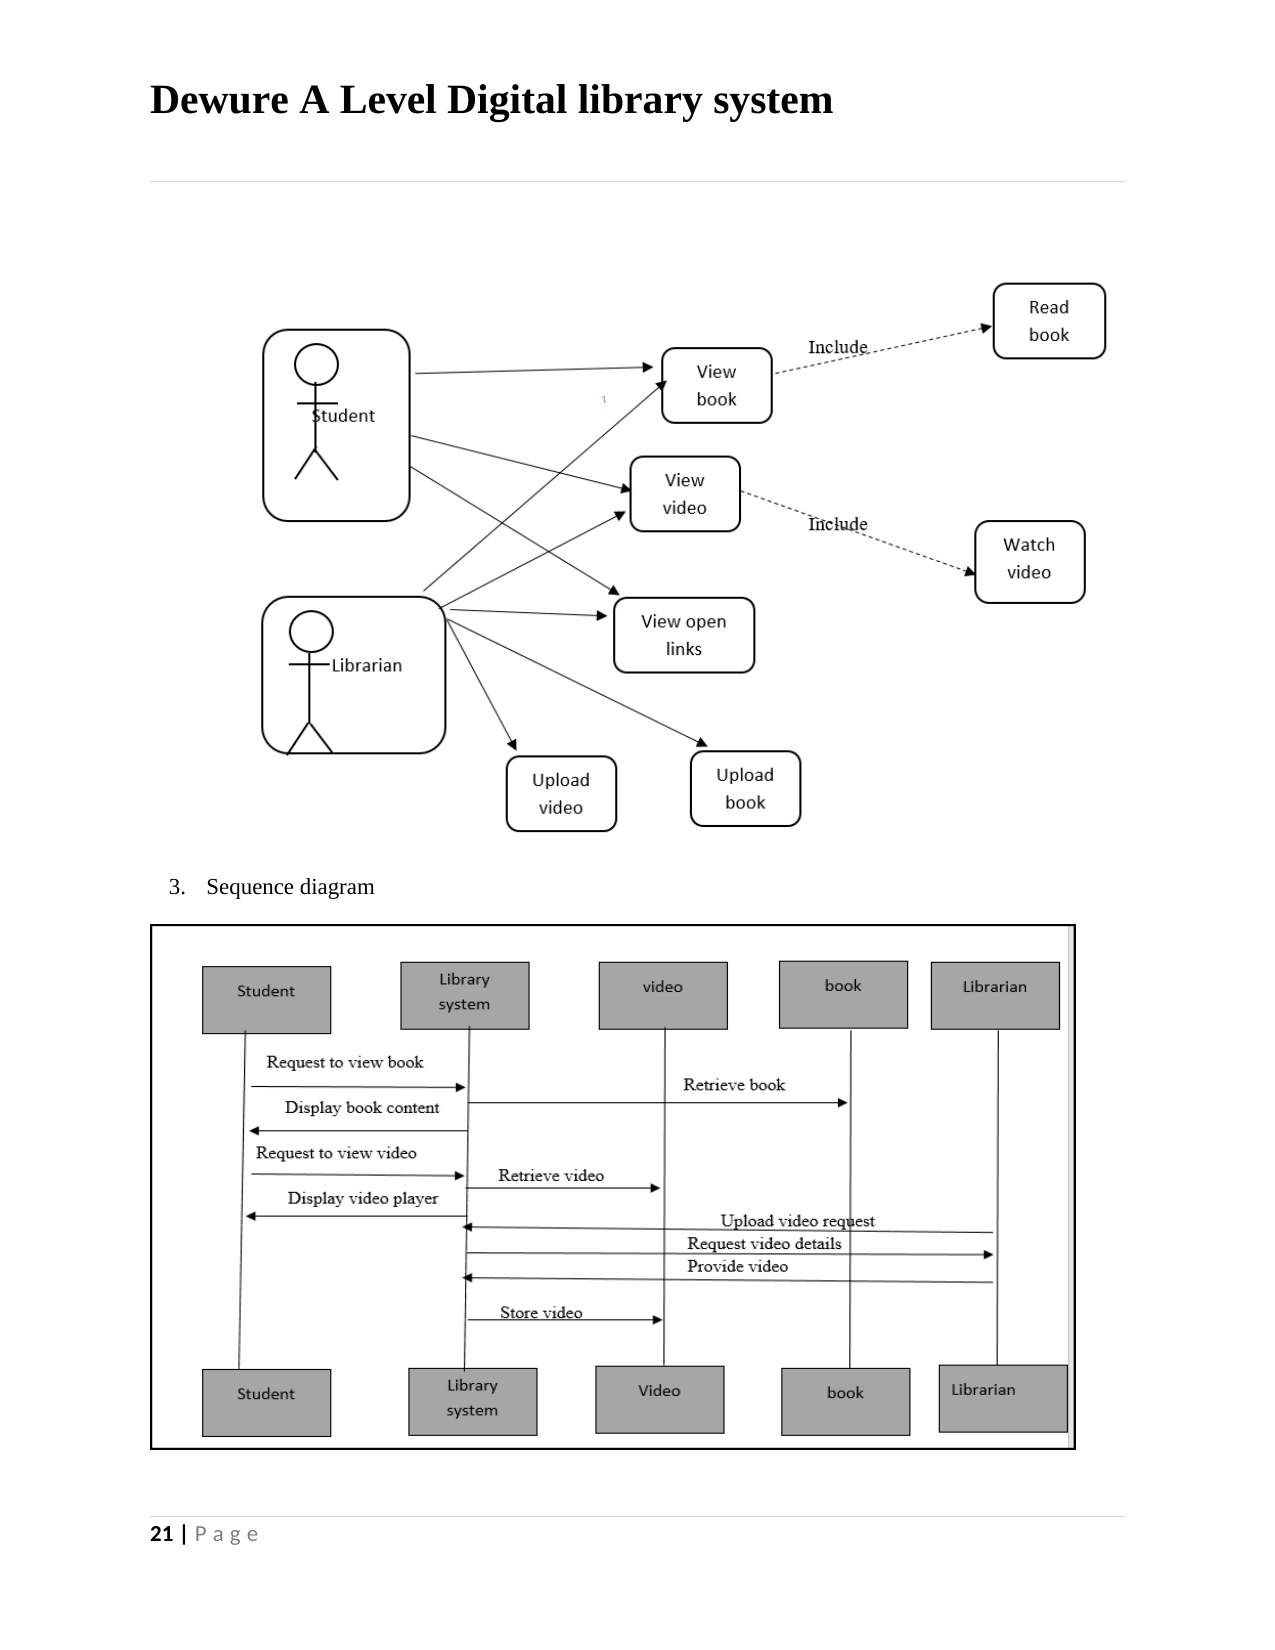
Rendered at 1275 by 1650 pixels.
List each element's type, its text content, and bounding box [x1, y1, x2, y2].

picture [206, 210, 1182, 870]
picture [150, 924, 1076, 1450]
list Sequence diagram [169, 873, 1125, 900]
